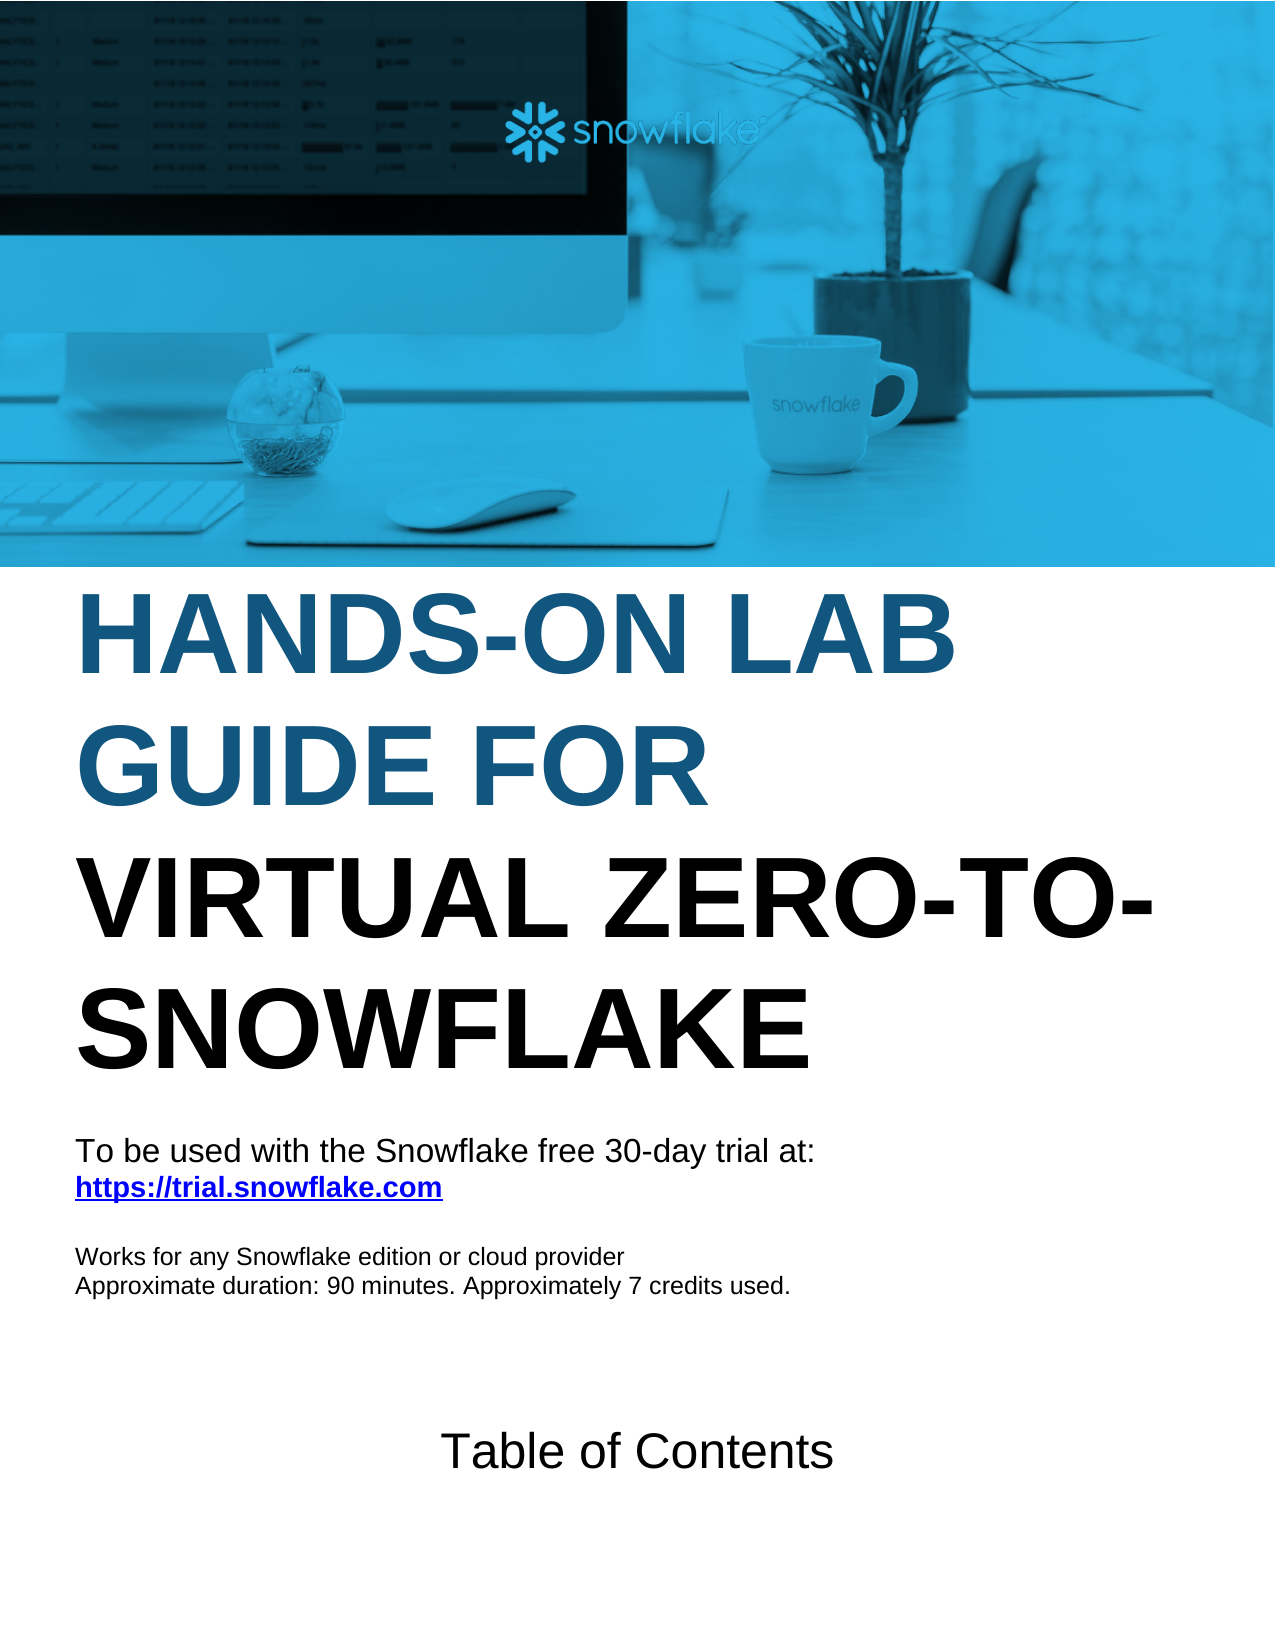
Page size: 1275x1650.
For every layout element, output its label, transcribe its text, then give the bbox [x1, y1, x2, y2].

text Approximate duration: 90 minutes. Approximately 7 credits used. [75, 1271, 1175, 1299]
picture [501, 95, 783, 169]
title To be used with the Snowflake free 30-day trial at: https://trial.snowflake.com [75, 1132, 1200, 1242]
picture [0, 1, 1275, 567]
text Works for any Snowflake edition or cloud provider [75, 1242, 900, 1271]
title HANDS-ON LAB GUIDE FOR VIRTUAL ZERO-TO- SNOWFLAKE [75, 76, 1200, 1132]
subtitle Table of Contents [75, 1421, 1200, 1479]
